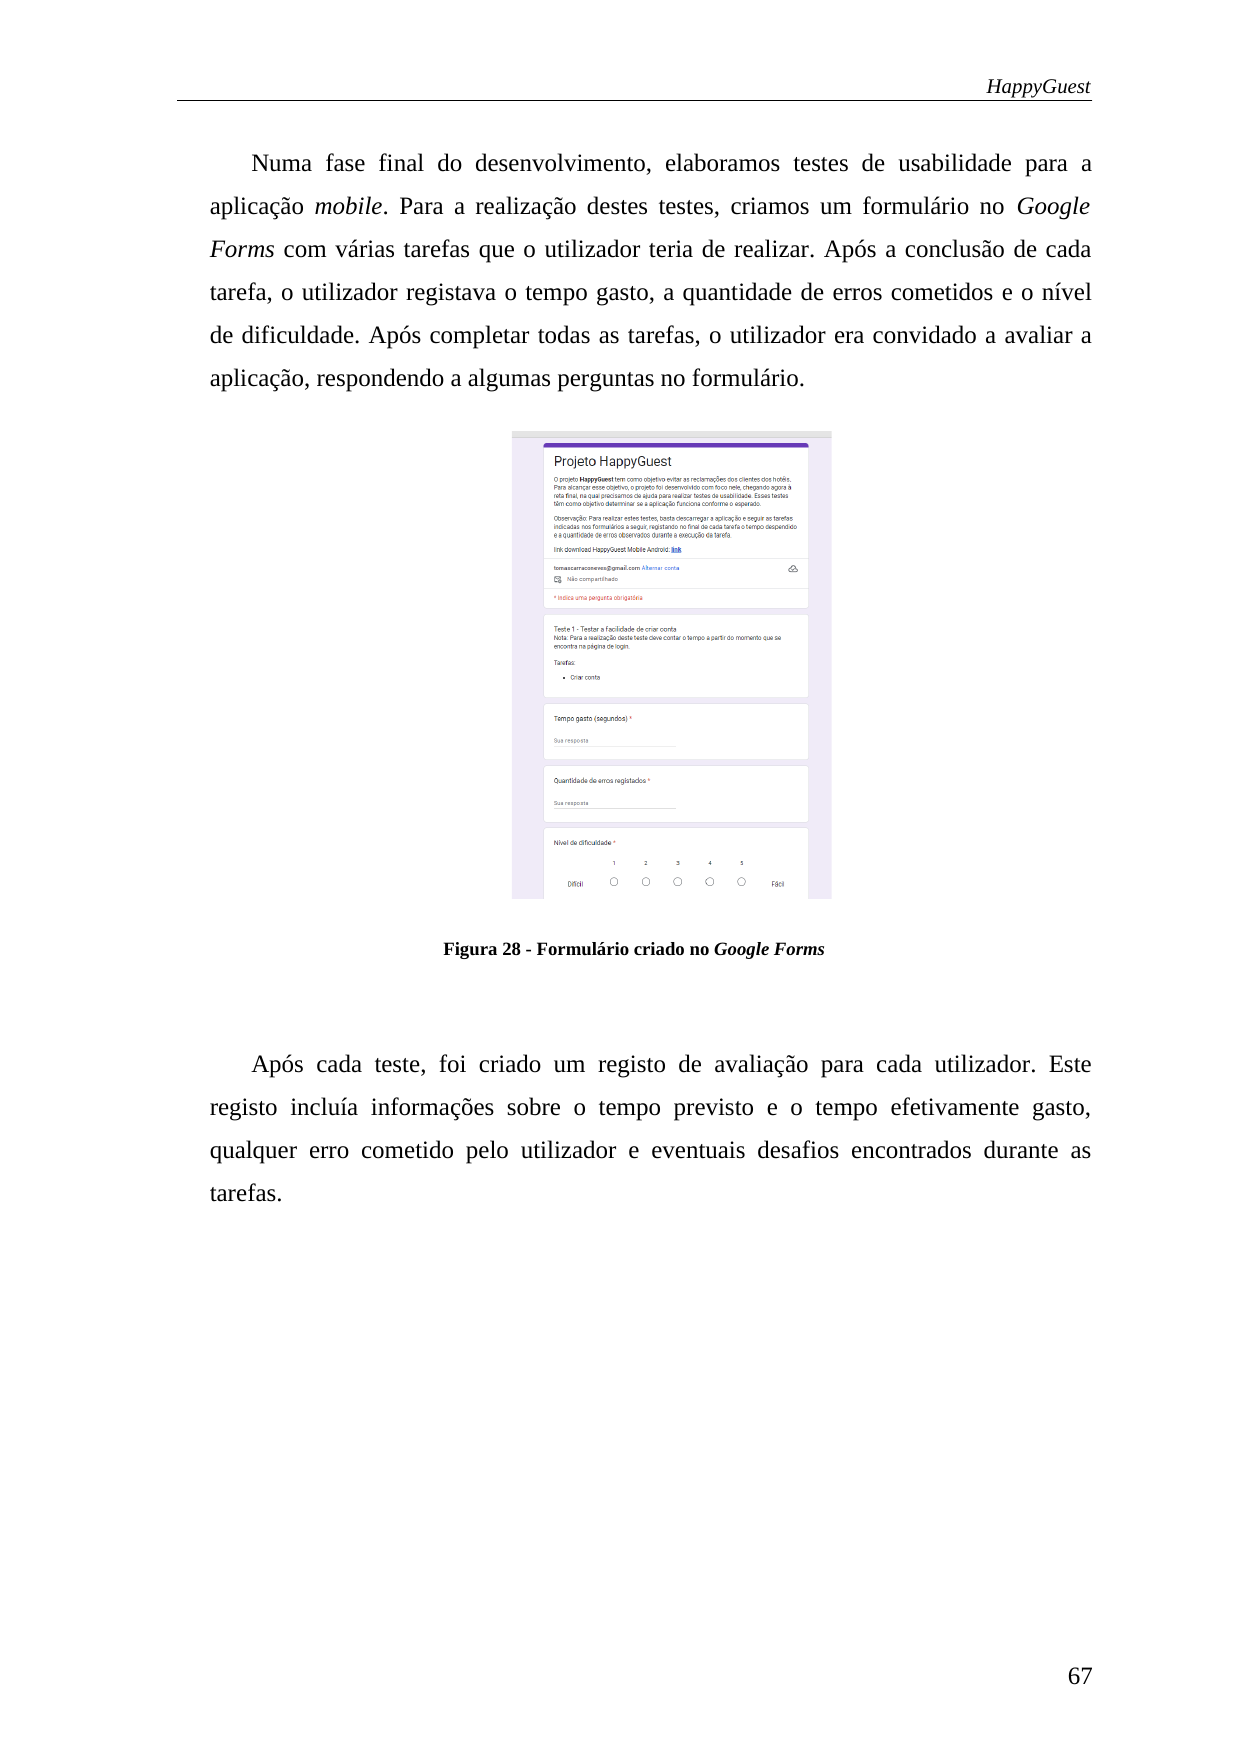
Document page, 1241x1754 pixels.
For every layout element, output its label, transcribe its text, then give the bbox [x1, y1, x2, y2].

picture [511, 431, 832, 899]
text Após cada teste, foi criado um registo de avaliação para cada utilizador. Este registo incluía informações sobre o tempo previsto e o tempo efetivamente gasto, qualquer erro cometido pelo utilizador e eventuais desafios encontrados durante as tarefas. [209, 1049, 1092, 1207]
text Numa fase final do desenvolvimento, elaboramos testes de usabilidade para a aplicação mobile. Para a realização destes testes, criamos um formulário no Google Forms com várias tarefas que o utilizador teria de realizar. Após a conclusão de cada tarefa, o utilizador registava o tempo gasto, a quantidade de erros cometidos e o nível de dificuldade. Após completar todas as tarefas, o utilizador era convidado a avaliar a aplicação, respondendo a algumas perguntas no formulário. [209, 148, 1092, 392]
